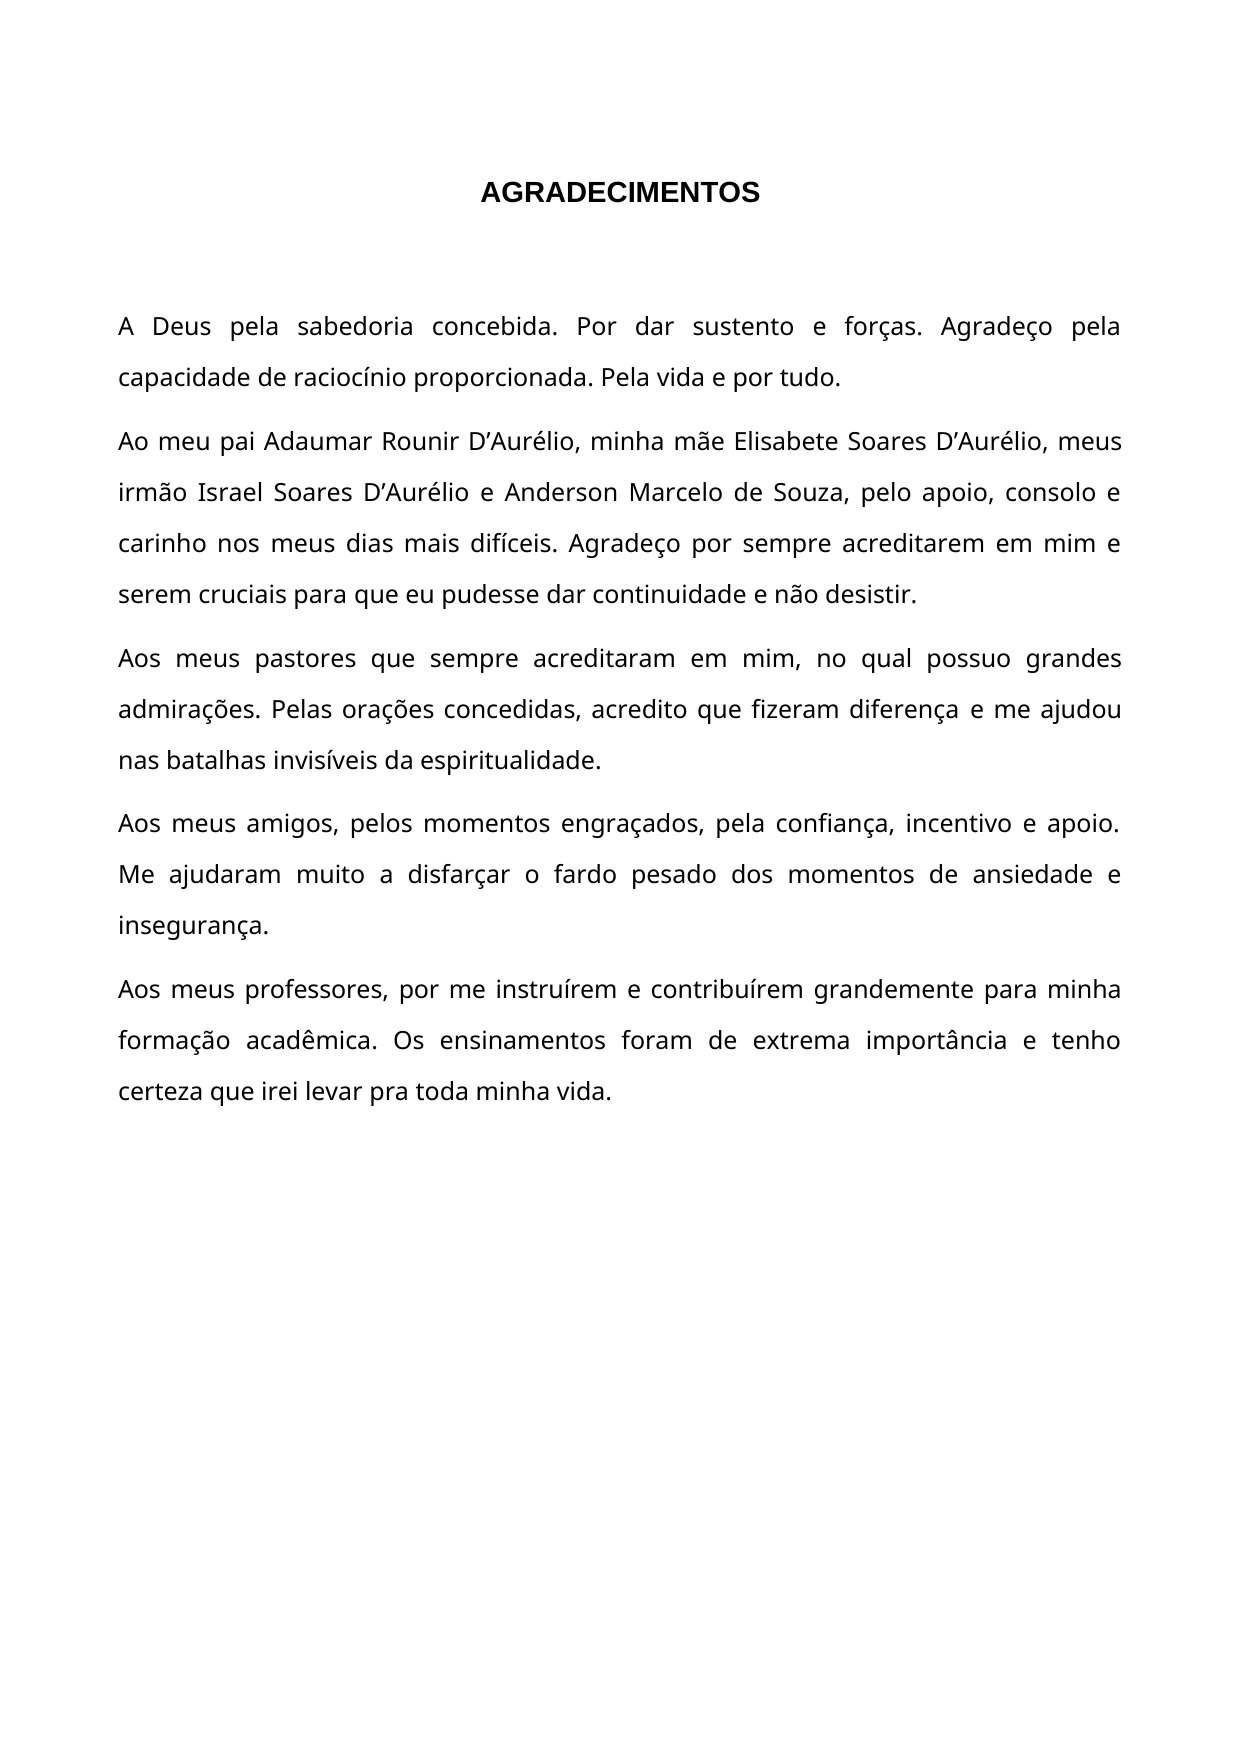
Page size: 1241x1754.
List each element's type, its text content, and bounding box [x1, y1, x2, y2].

text Aos meus pastores que sempre acreditaram em mim, no qual possuo grandes admirações. Pelas orações concedidas, acredito que fizeram diferença e me ajudou nas batalhas invisíveis da espiritualidade. [118, 640, 1122, 776]
text Ao meu pai Adaumar Rounir D’Aurélio, minha mãe Elisabete Soares D’Aurélio, meus irmão Israel Soares D’Aurélio e Anderson Marcelo de Souza, pelo apoio, consolo e carinho nos meus dias mais difíceis. Agradeço por sempre acreditarem em mim e serem cruciais para que eu pudesse dar continuidade e não desistir. [118, 423, 1123, 611]
text Aos meus amigos, pelos momentos engraçados, pela confiança, incentivo e apoio. Me ajudaram muito a disfarçar o fardo pesado dos momentos de ansiedade e insegurança. [118, 806, 1121, 942]
subtitle AGRADECIMENTOS [129, 175, 1111, 209]
text Aos meus professores, por me instruírem e contribuírem grandemente para minha formação acadêmica. Os ensinamentos foram de extrema importância e tenho certeza que irei levar pra toda minha vida. [118, 971, 1122, 1108]
text A Deus pela sabedoria concebida. Por dar sustento e forças. Agradeço pela capacidade de raciocínio proporcionada. Pela vida e por tudo. [118, 309, 1122, 394]
